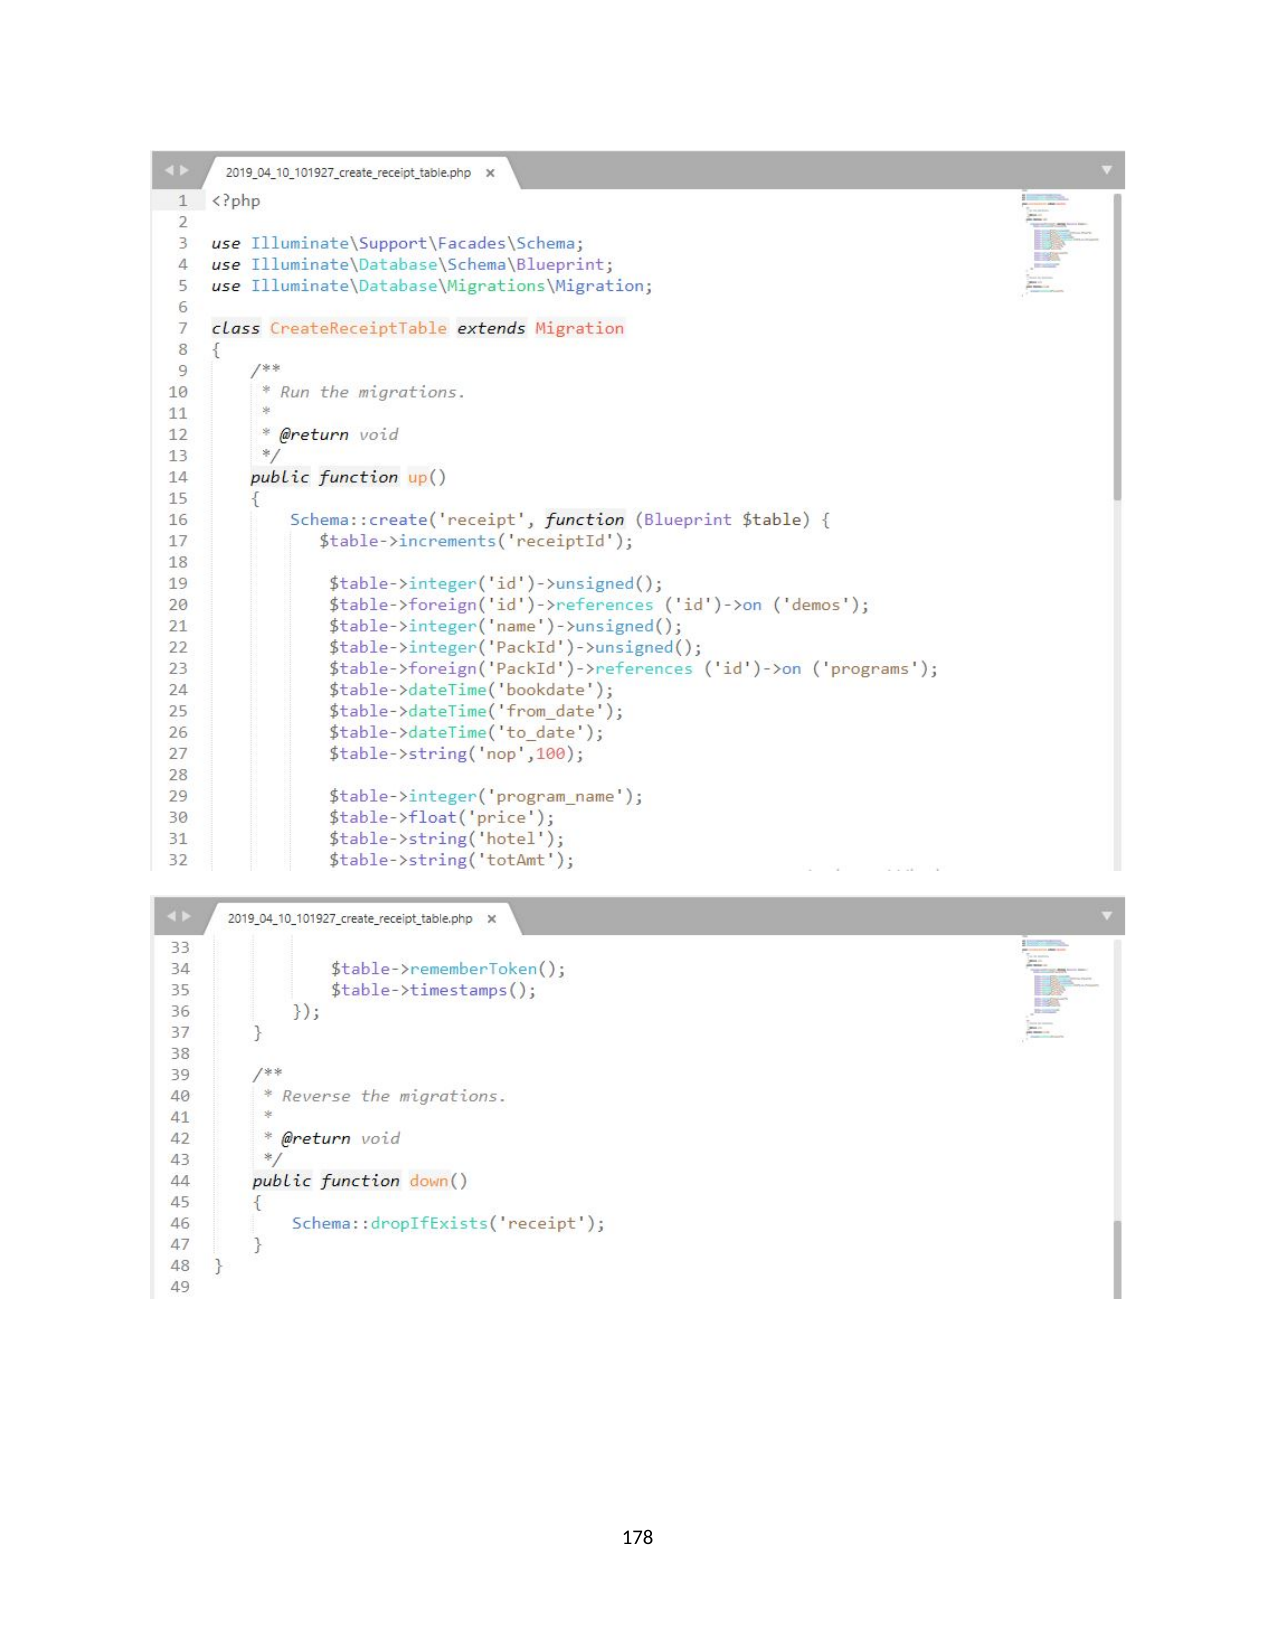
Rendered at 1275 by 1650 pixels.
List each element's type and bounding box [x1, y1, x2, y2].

picture [150, 895, 1125, 1299]
picture [150, 150, 1125, 871]
